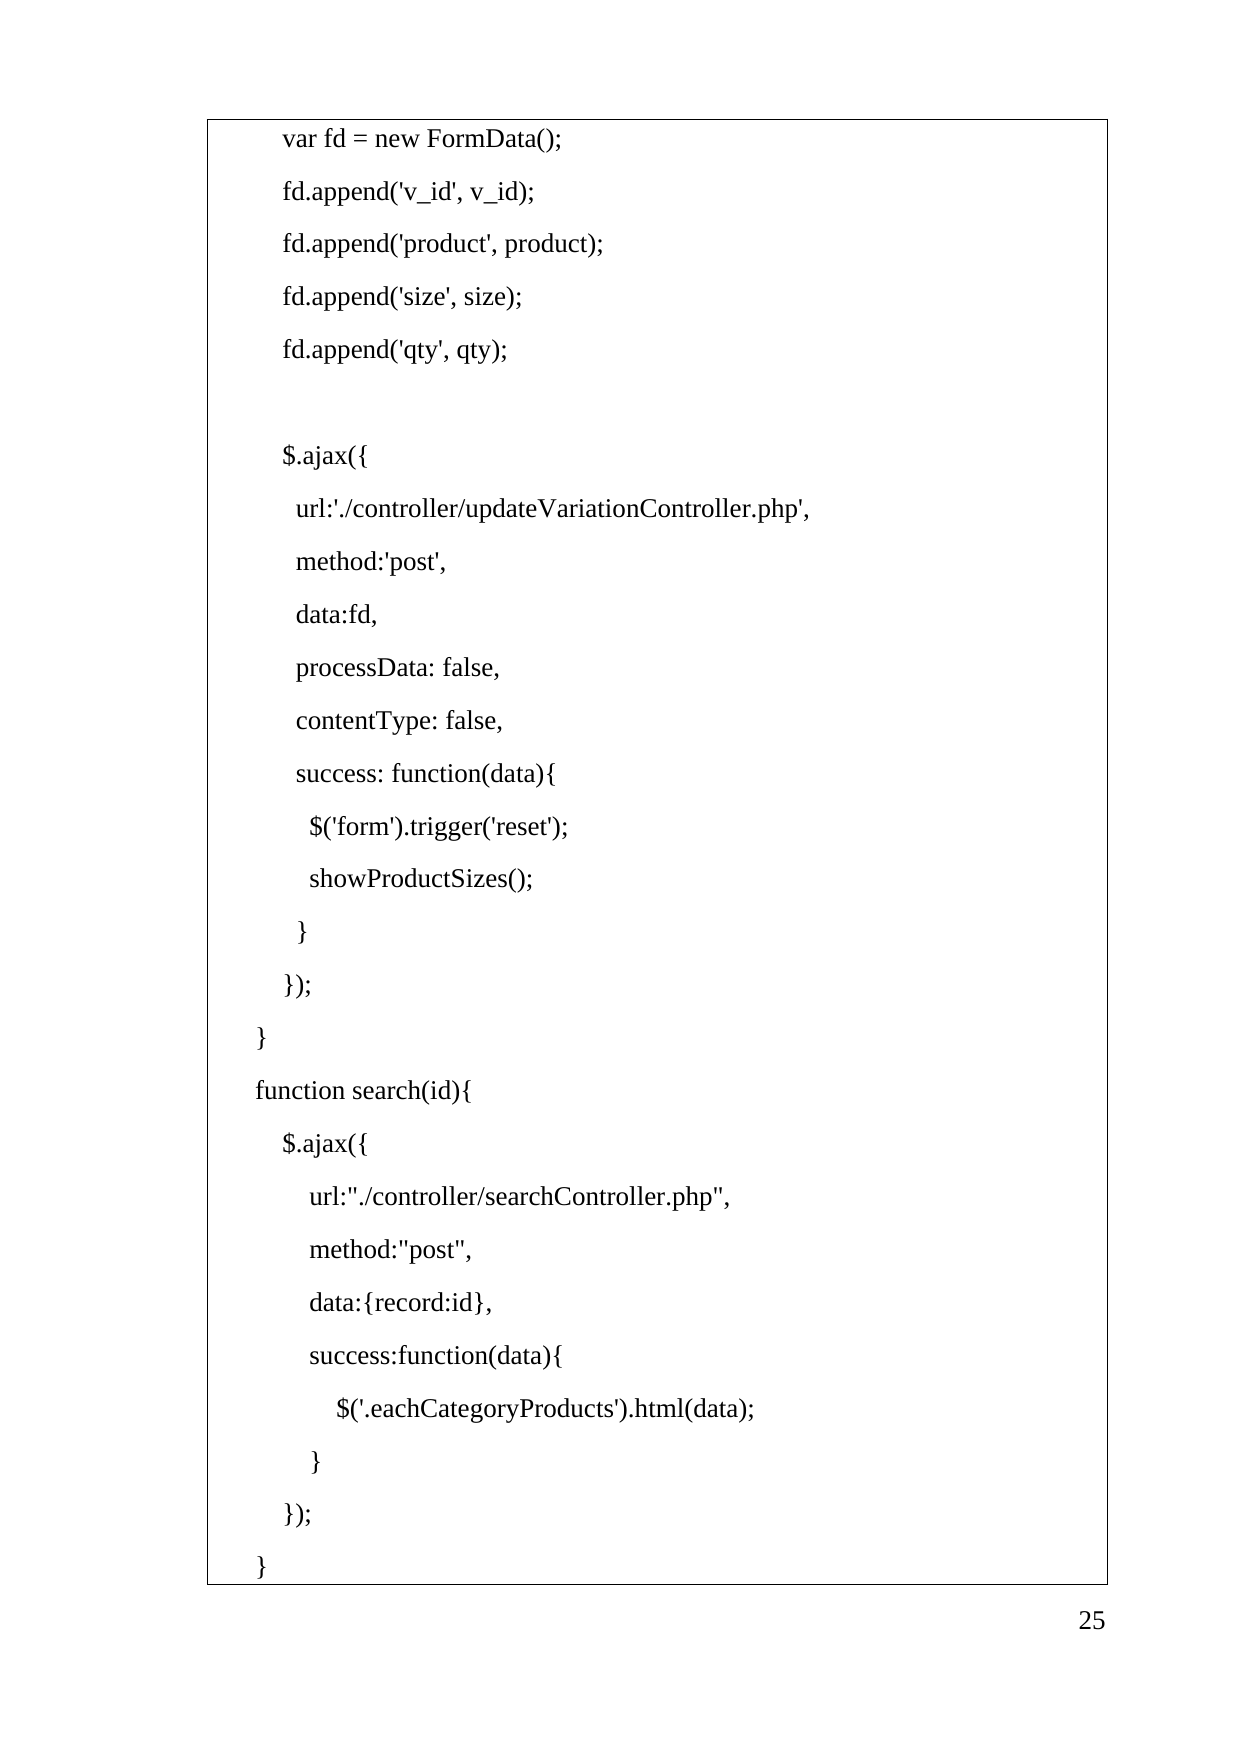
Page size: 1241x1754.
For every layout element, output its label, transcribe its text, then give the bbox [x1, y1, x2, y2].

text url:"./controller/searchController.php", [208, 1177, 1107, 1211]
text method:'post', [208, 542, 1107, 576]
text }); [208, 1494, 1107, 1529]
text } [208, 1547, 1107, 1584]
text url:'./controller/updateVariationController.php', [208, 489, 1107, 523]
text fd.append('size', size); [208, 277, 1107, 312]
text function search(id){ [208, 1071, 1107, 1105]
text $('form').trigger('reset'); [208, 807, 1107, 841]
text } [208, 912, 1107, 947]
text }); [208, 965, 1107, 999]
text $.ajax({ [208, 1124, 1107, 1158]
text } [208, 1018, 1107, 1052]
text $.ajax({ [208, 436, 1107, 470]
text processData: false, [208, 648, 1107, 682]
text var fd = new FormData(); [208, 120, 1107, 153]
text fd.append('product', product); [208, 224, 1107, 259]
text } [208, 1442, 1107, 1476]
text data:{record:id}, [208, 1283, 1107, 1317]
text method:"post", [208, 1230, 1107, 1264]
text fd.append('qty', qty); [208, 330, 1107, 364]
text contentType: false, [208, 701, 1107, 735]
text success: function(data){ [208, 754, 1107, 788]
text data:fd, [208, 595, 1107, 629]
text showProductSizes(); [208, 859, 1107, 894]
text success:function(data){ [208, 1336, 1107, 1370]
text fd.append('v_id', v_id); [208, 172, 1107, 206]
text $('.eachCategoryProducts').html(data); [208, 1389, 1107, 1423]
